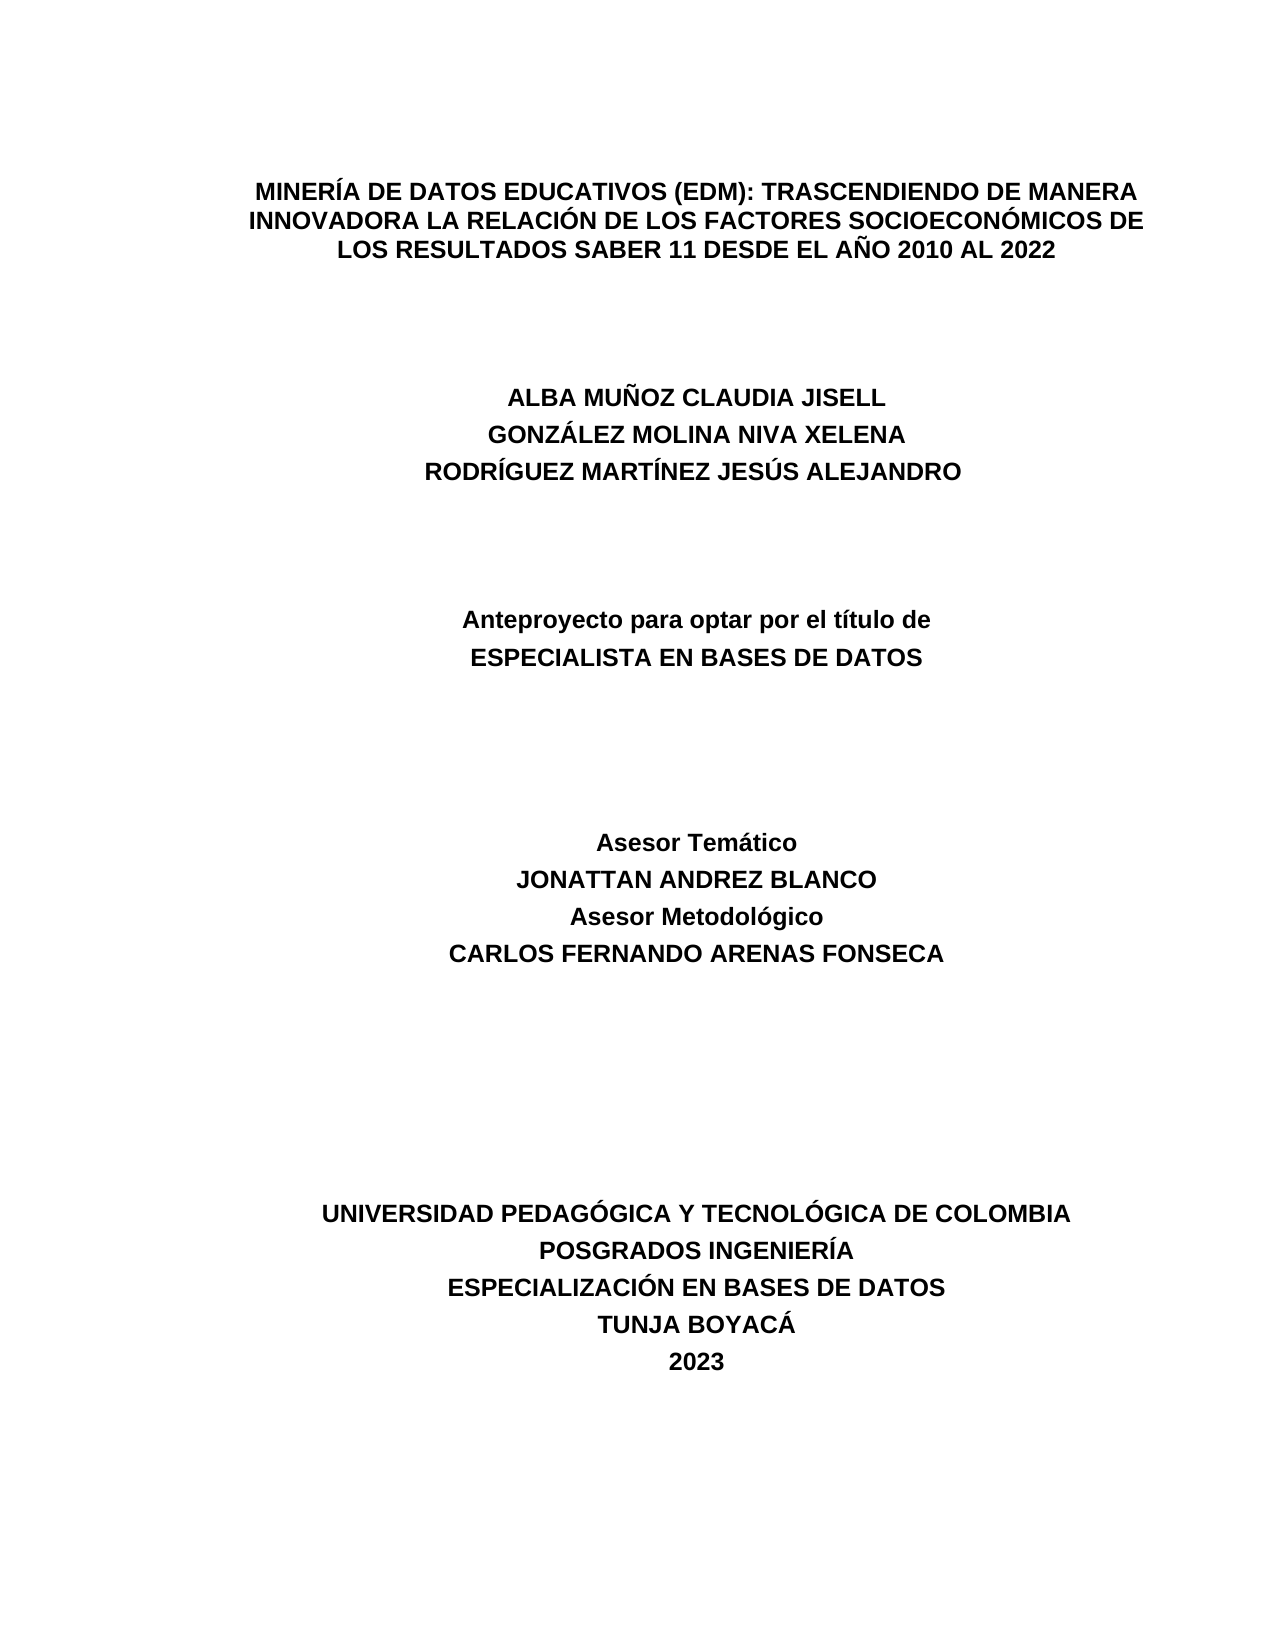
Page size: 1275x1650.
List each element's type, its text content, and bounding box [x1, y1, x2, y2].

text Asesor Temático [236, 828, 1157, 857]
text POSGRADOS INGENIERÍA [236, 1236, 1157, 1265]
text Anteproyecto para optar por el título de [236, 606, 1157, 634]
text ESPECIALISTA EN BASES DE DATOS [236, 643, 1157, 671]
text 2023 [236, 1347, 1157, 1376]
text GONZÁLEZ MOLINA NIVA XELENA [236, 420, 1157, 449]
text 2023MINERÍA DE DATOS EDUCATIVOS (EDM): TRASCENDIENDO DE MANERA INNOVADORA LA RELACIÓN DE LOS FACTORES SOCIOECONÓMICOS DE LOS RESULTADOS SABER 11 DESDE EL AÑO 2010 AL 2022 [236, 177, 1157, 263]
text TUNJA BOYACÁ [236, 1310, 1157, 1339]
text RODRÍGUEZ MARTÍNEZ JESÚS ALEJANDRO [236, 457, 1157, 486]
text CARLOS FERNANDO ARENAS FONSECA [236, 939, 1157, 968]
text Asesor Metodológico [236, 902, 1157, 931]
text ESPECIALIZACIÓN EN BASES DE DATOS [236, 1273, 1157, 1302]
text ALBA MUÑOZ CLAUDIA JISELL [236, 383, 1157, 412]
text UNIVERSIDAD PEDAGÓGICA Y TECNOLÓGICA DE COLOMBIA [236, 1199, 1157, 1228]
text JONATTAN ANDREZ BLANCO [236, 865, 1157, 894]
